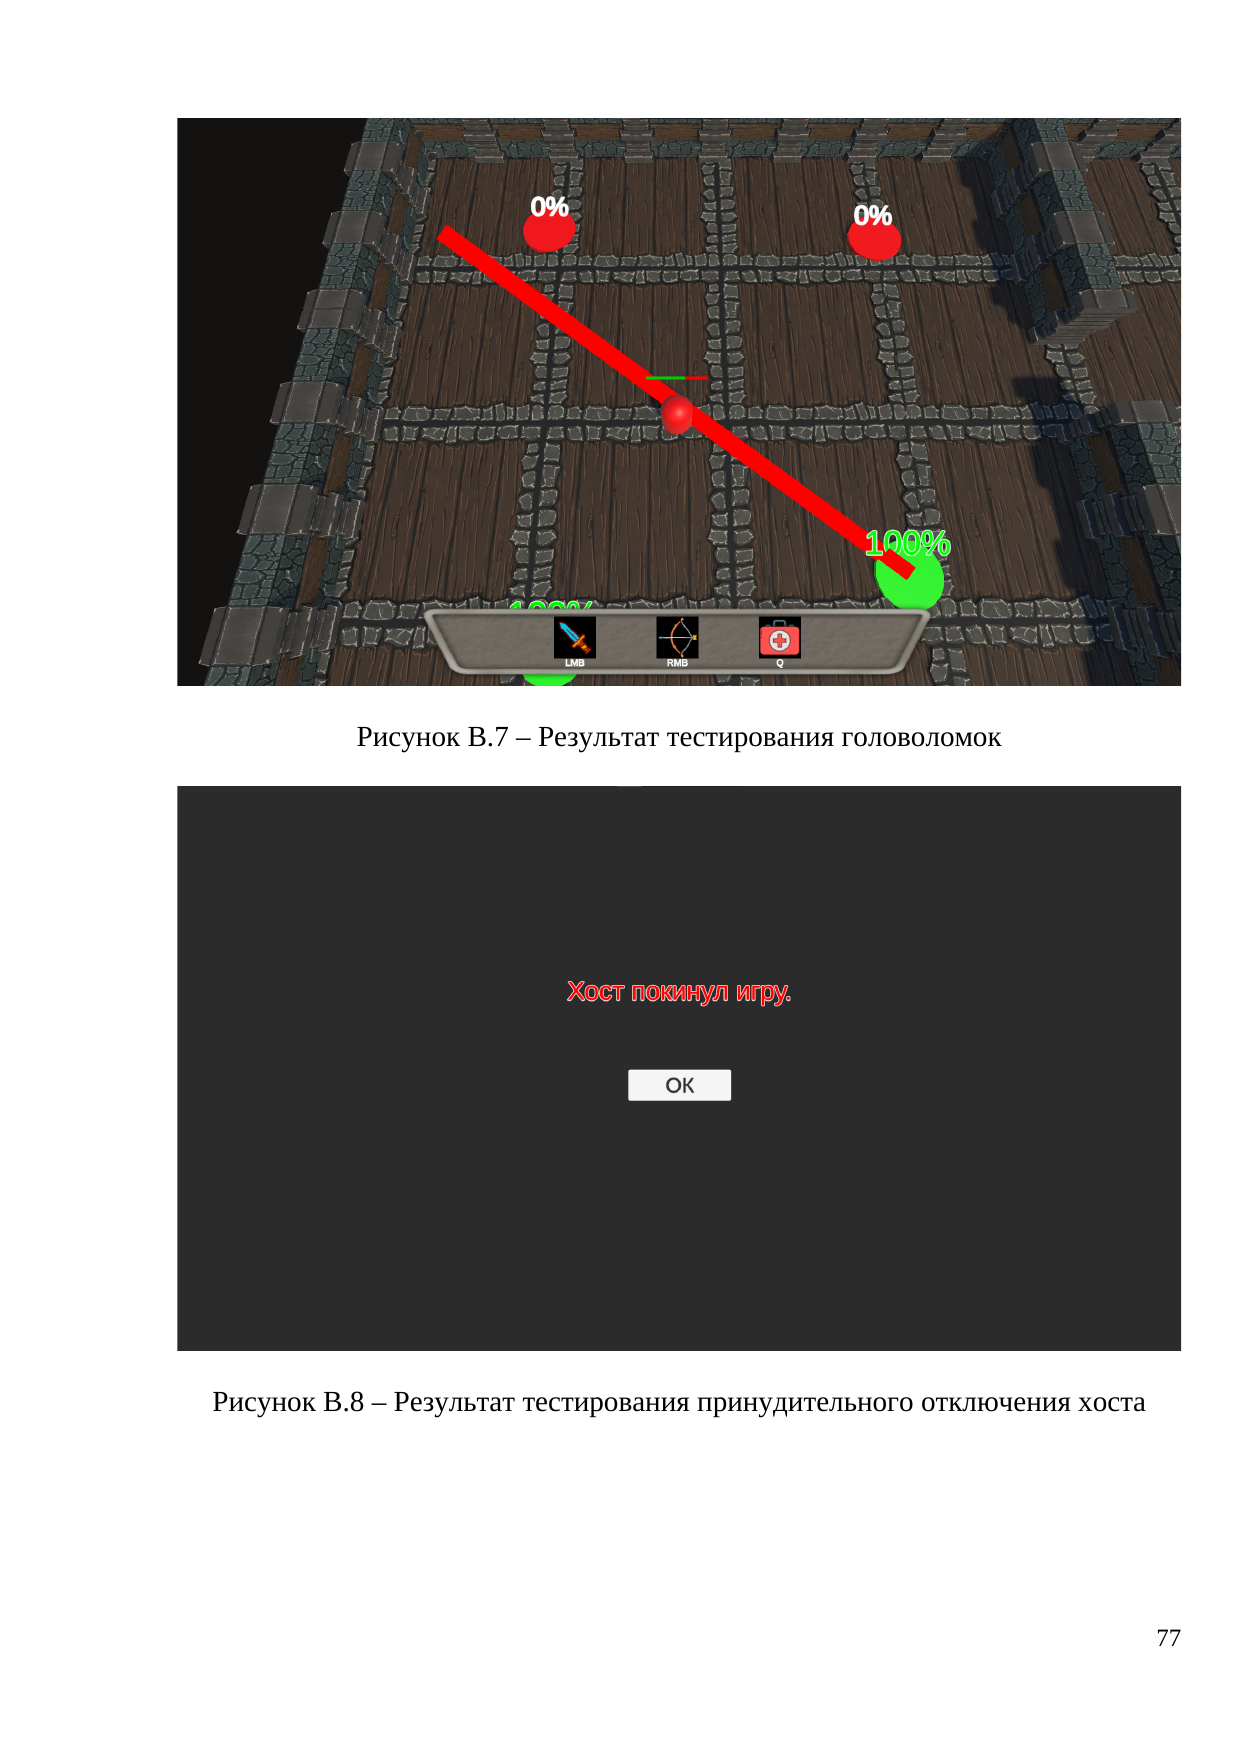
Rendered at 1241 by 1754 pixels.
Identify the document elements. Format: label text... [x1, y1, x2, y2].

picture [177, 786, 1182, 1351]
text Рисунок В.7 – Результат тестирования головоломок [177, 719, 1181, 753]
text Рисунок В.8 – Результат тестирования принудительного отключения хоста [177, 1384, 1181, 1418]
picture [177, 118, 1182, 686]
